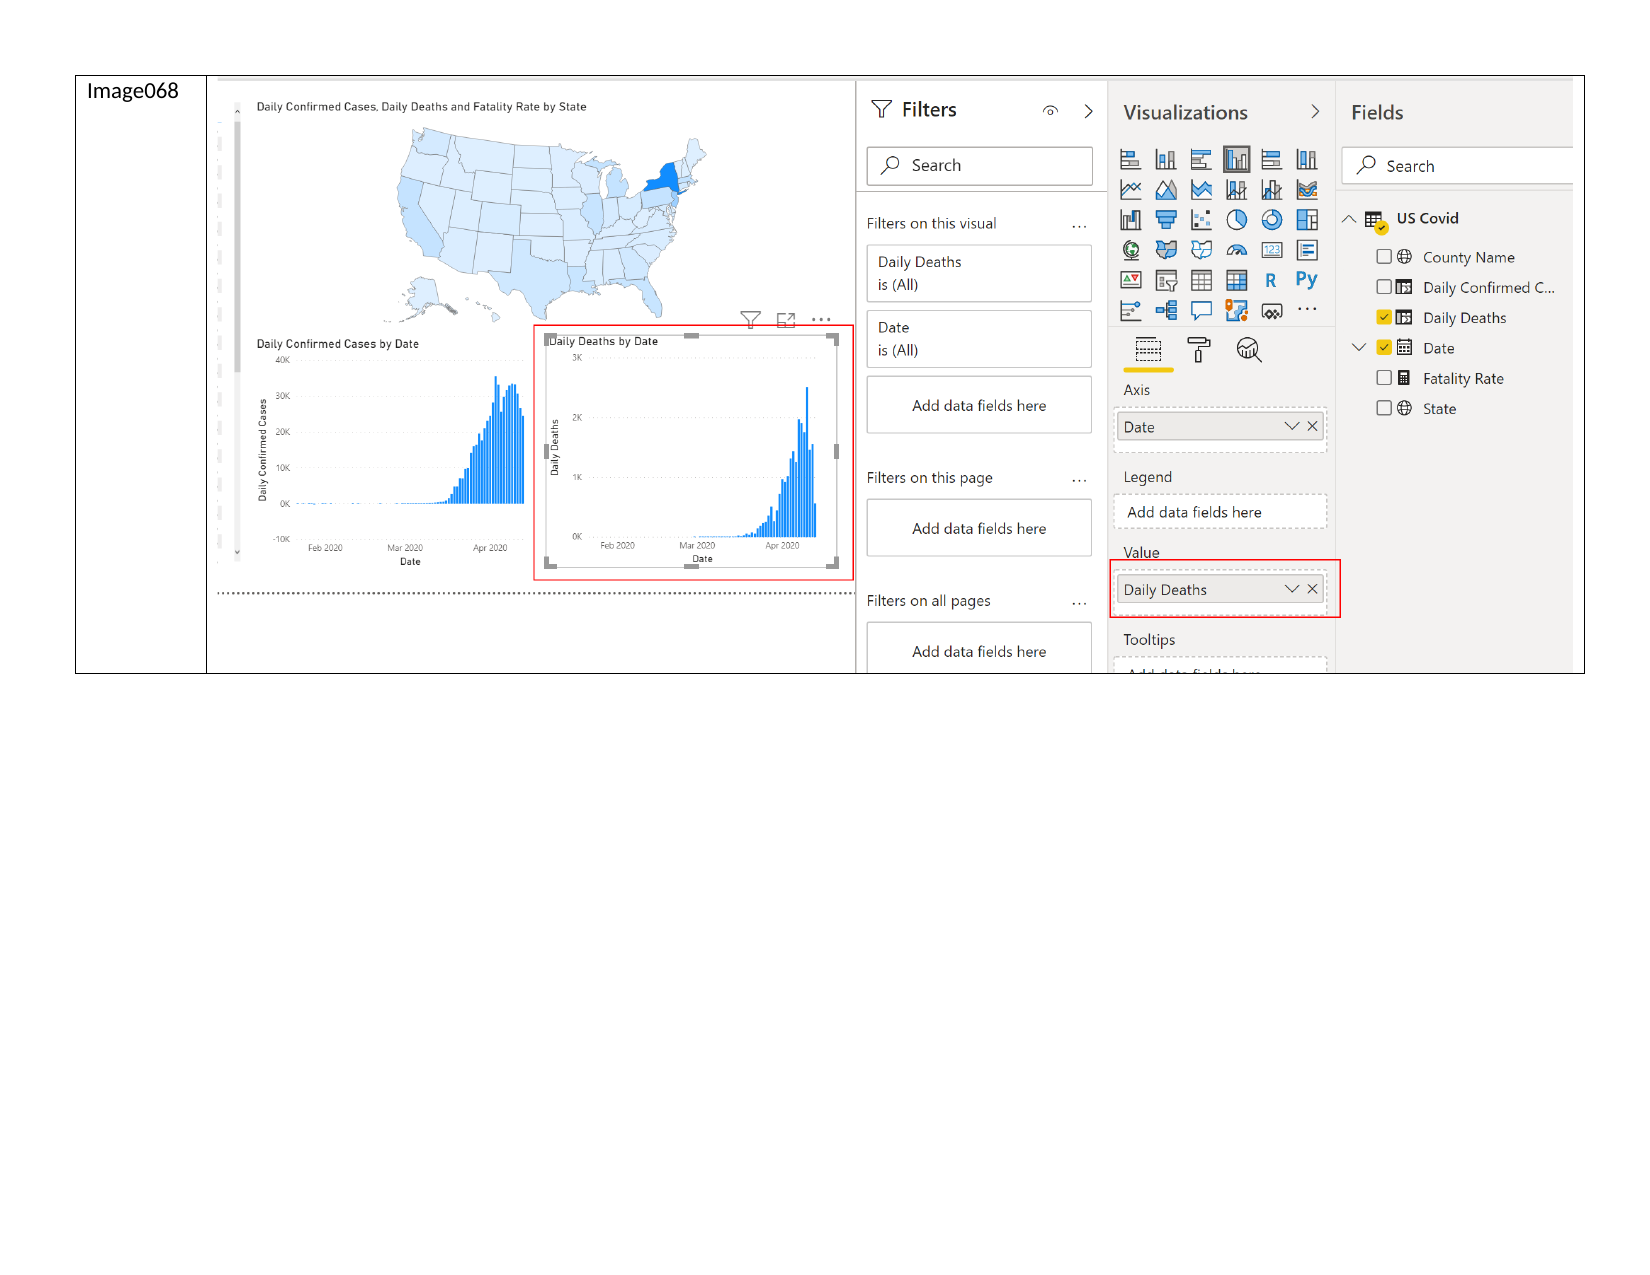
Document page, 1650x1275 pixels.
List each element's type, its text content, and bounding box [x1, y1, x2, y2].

picture [217, 76, 1573, 673]
table_cell [207, 76, 217, 672]
table_cell Image068 [76, 76, 206, 672]
table_cell [1573, 76, 1584, 672]
